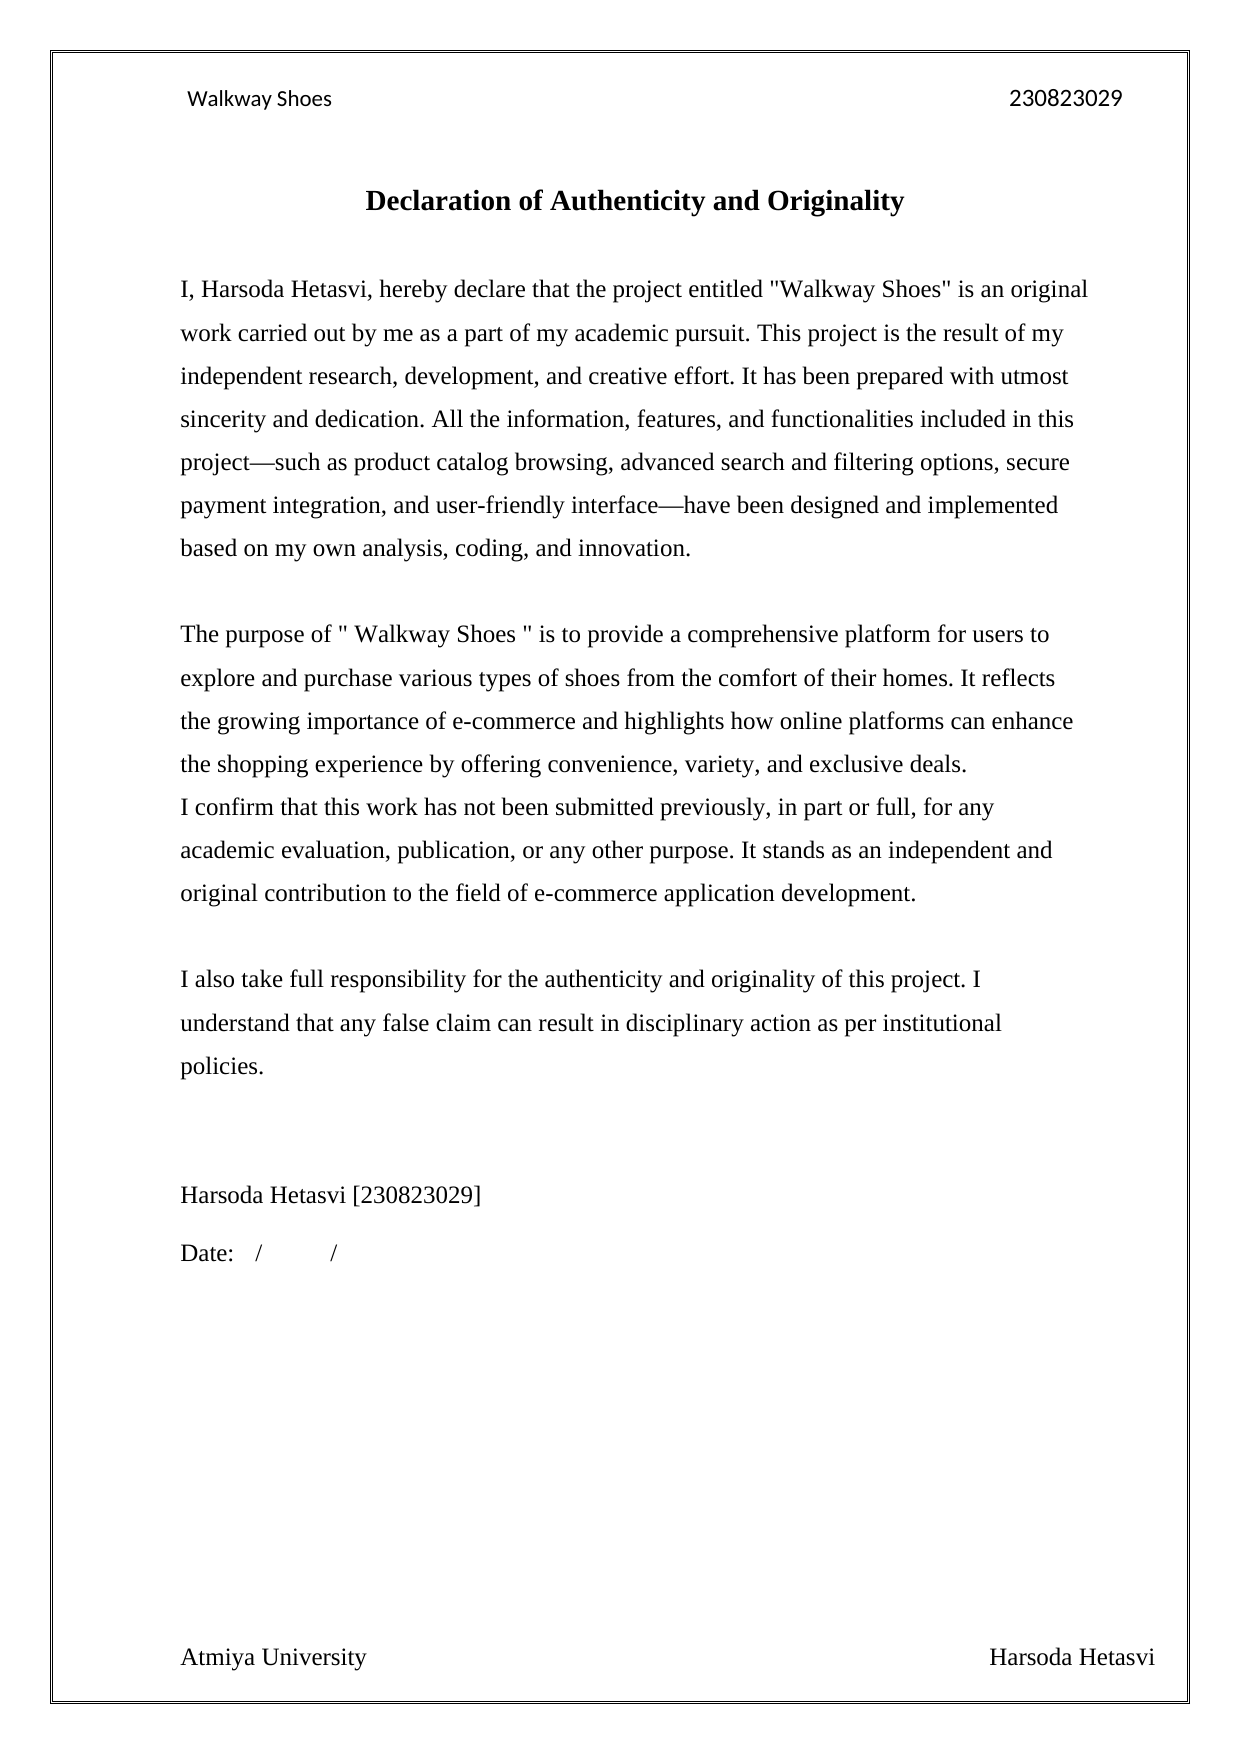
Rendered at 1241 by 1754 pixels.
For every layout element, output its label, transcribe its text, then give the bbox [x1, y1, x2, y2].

text I confirm that this work has not been submitted previously, in part or full, for any academic evaluation, publication, or any other purpose. It stands as an independent and original contribution to the field of e-commerce application development. [180, 792, 1090, 907]
text I also take full responsibility for the authenticity and originality of this project. I understand that any false claim can result in disciplinary action as per institutional policies. [180, 964, 1090, 1079]
text I, Harsoda Hetasvi, hereby declare that the project entitled "Walkway Shoes" is an original work carried out by me as a part of my academic pursuit. This project is the result of my independent research, development, and creative effort. It has been prepared with utmost sincerity and dedication. All the information, features, and functionalities included in this project—such as product catalog browsing, advanced search and filtering options, secure payment integration, and user-friendly interface—have been designed and implemented based on my own analysis, coding, and innovation. [180, 274, 1090, 562]
text Harsoda Hetasvi [230823029] [180, 1180, 1090, 1209]
text Date: / / [180, 1238, 1090, 1266]
text Declaration of Authenticity and Originality [180, 183, 1090, 217]
text The purpose of " Walkway Shoes " is to provide a comprehensive platform for users to explore and purchase various types of shoes from the comfort of their homes. It reflects the growing importance of e-commerce and highlights how online platforms can enhance the shopping experience by offering convenience, variety, and exclusive deals. [180, 619, 1090, 778]
